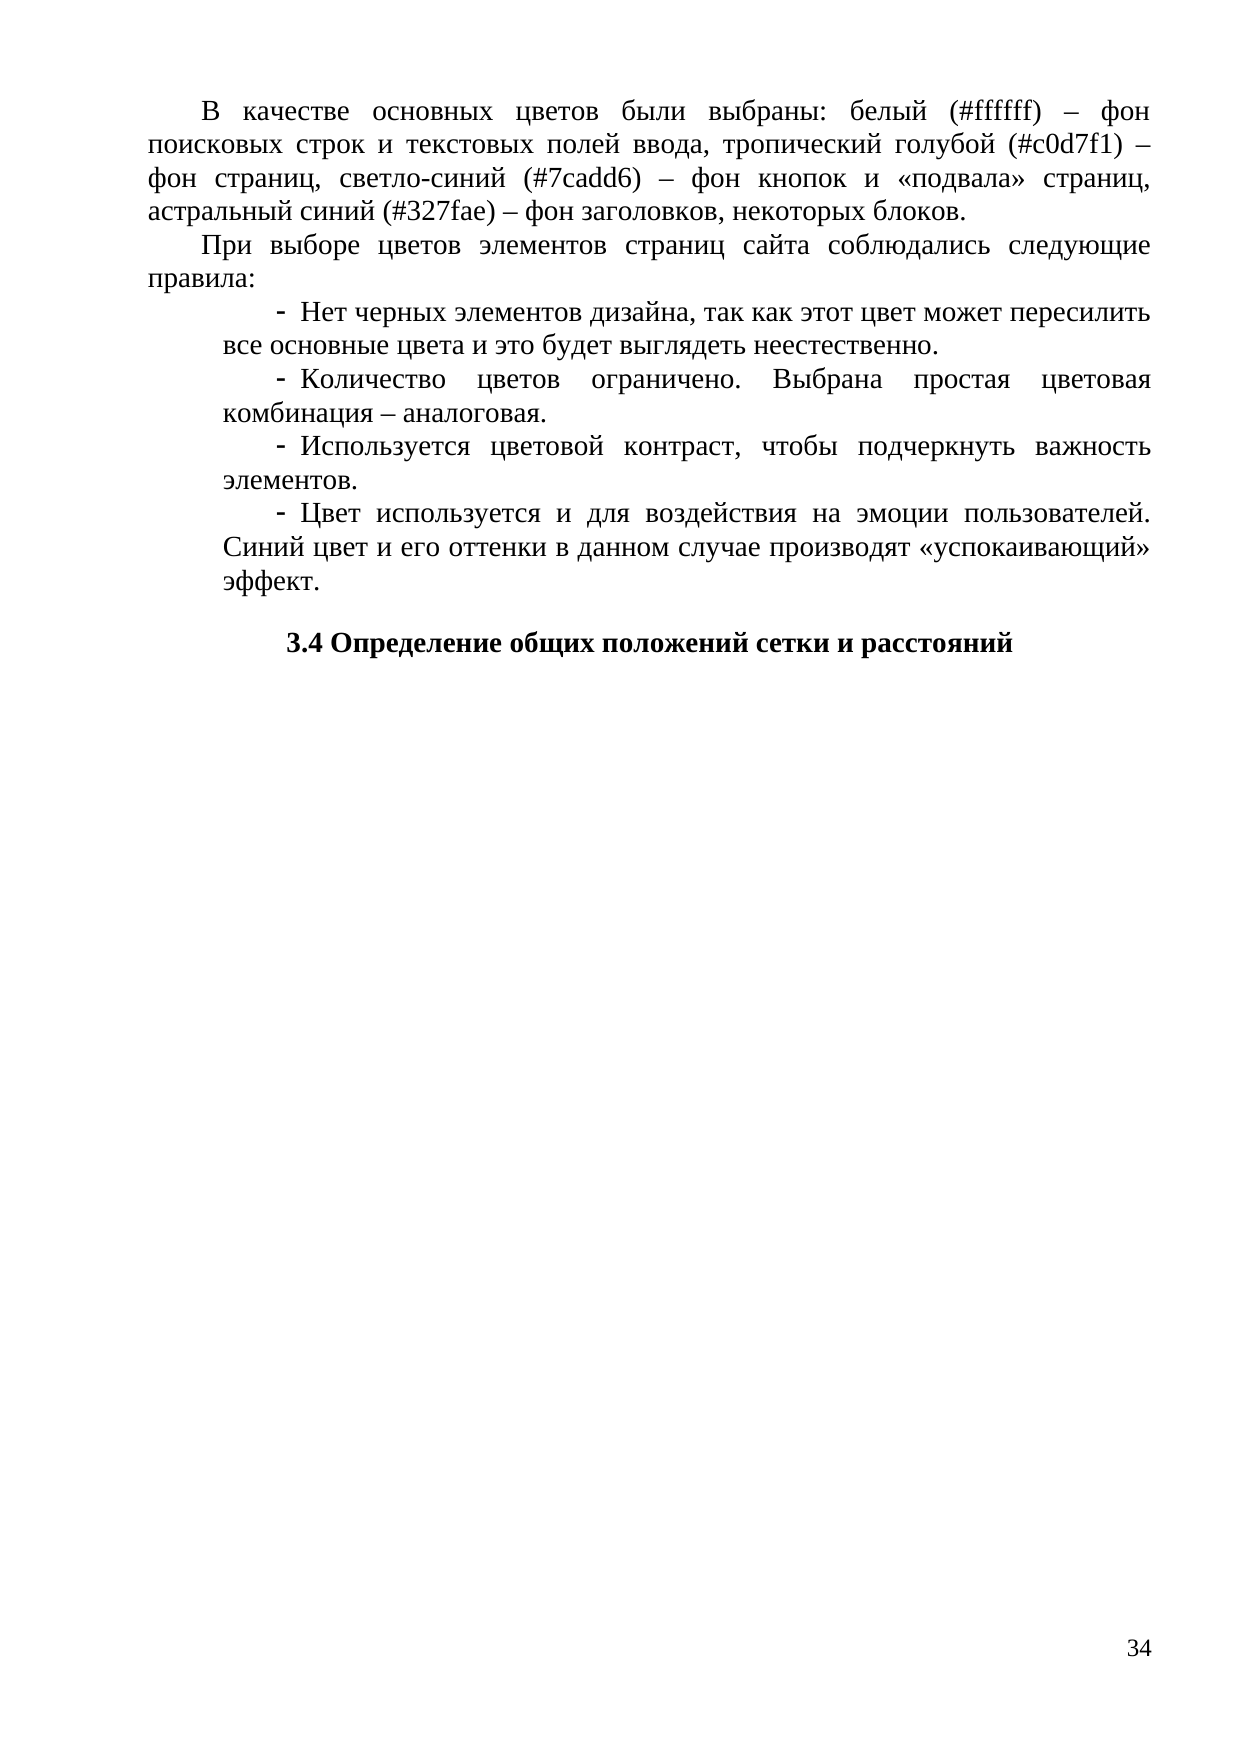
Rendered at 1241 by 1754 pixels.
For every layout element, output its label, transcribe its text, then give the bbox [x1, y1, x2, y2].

text В качестве основных цветов были выбраны: белый (#ffffff) – фон поисковых строк и текстовых полей ввода, тропический голубой (#c0d7f1) – фон страниц, светло-синий (#7cadd6) – фон кнопок и «подвала» страниц, астральный синий (#327fae) – фон заголовков, некоторых блоков. [148, 93, 1152, 227]
list Количество цветов ограничено. Выбрана простая цветовая комбинация – аналоговая. [223, 361, 1152, 428]
text При выборе цветов элементов страниц сайта соблюдались следующие правила: [148, 227, 1152, 294]
text 3.4 Определение общих положений сетки и расстояний [148, 625, 1152, 659]
list Используется цветовой контраст, чтобы подчеркнуть важность элементов. [223, 428, 1152, 495]
list Цвет используется и для воздействия на эмоции пользователей. Синий цвет и его оттенки в данном случае производят «успокаивающий» эффект. [223, 495, 1152, 596]
list Нет черных элементов дизайна, так как этот цвет может пересилить все основные цвета и это будет выглядеть неестественно. [223, 294, 1152, 361]
